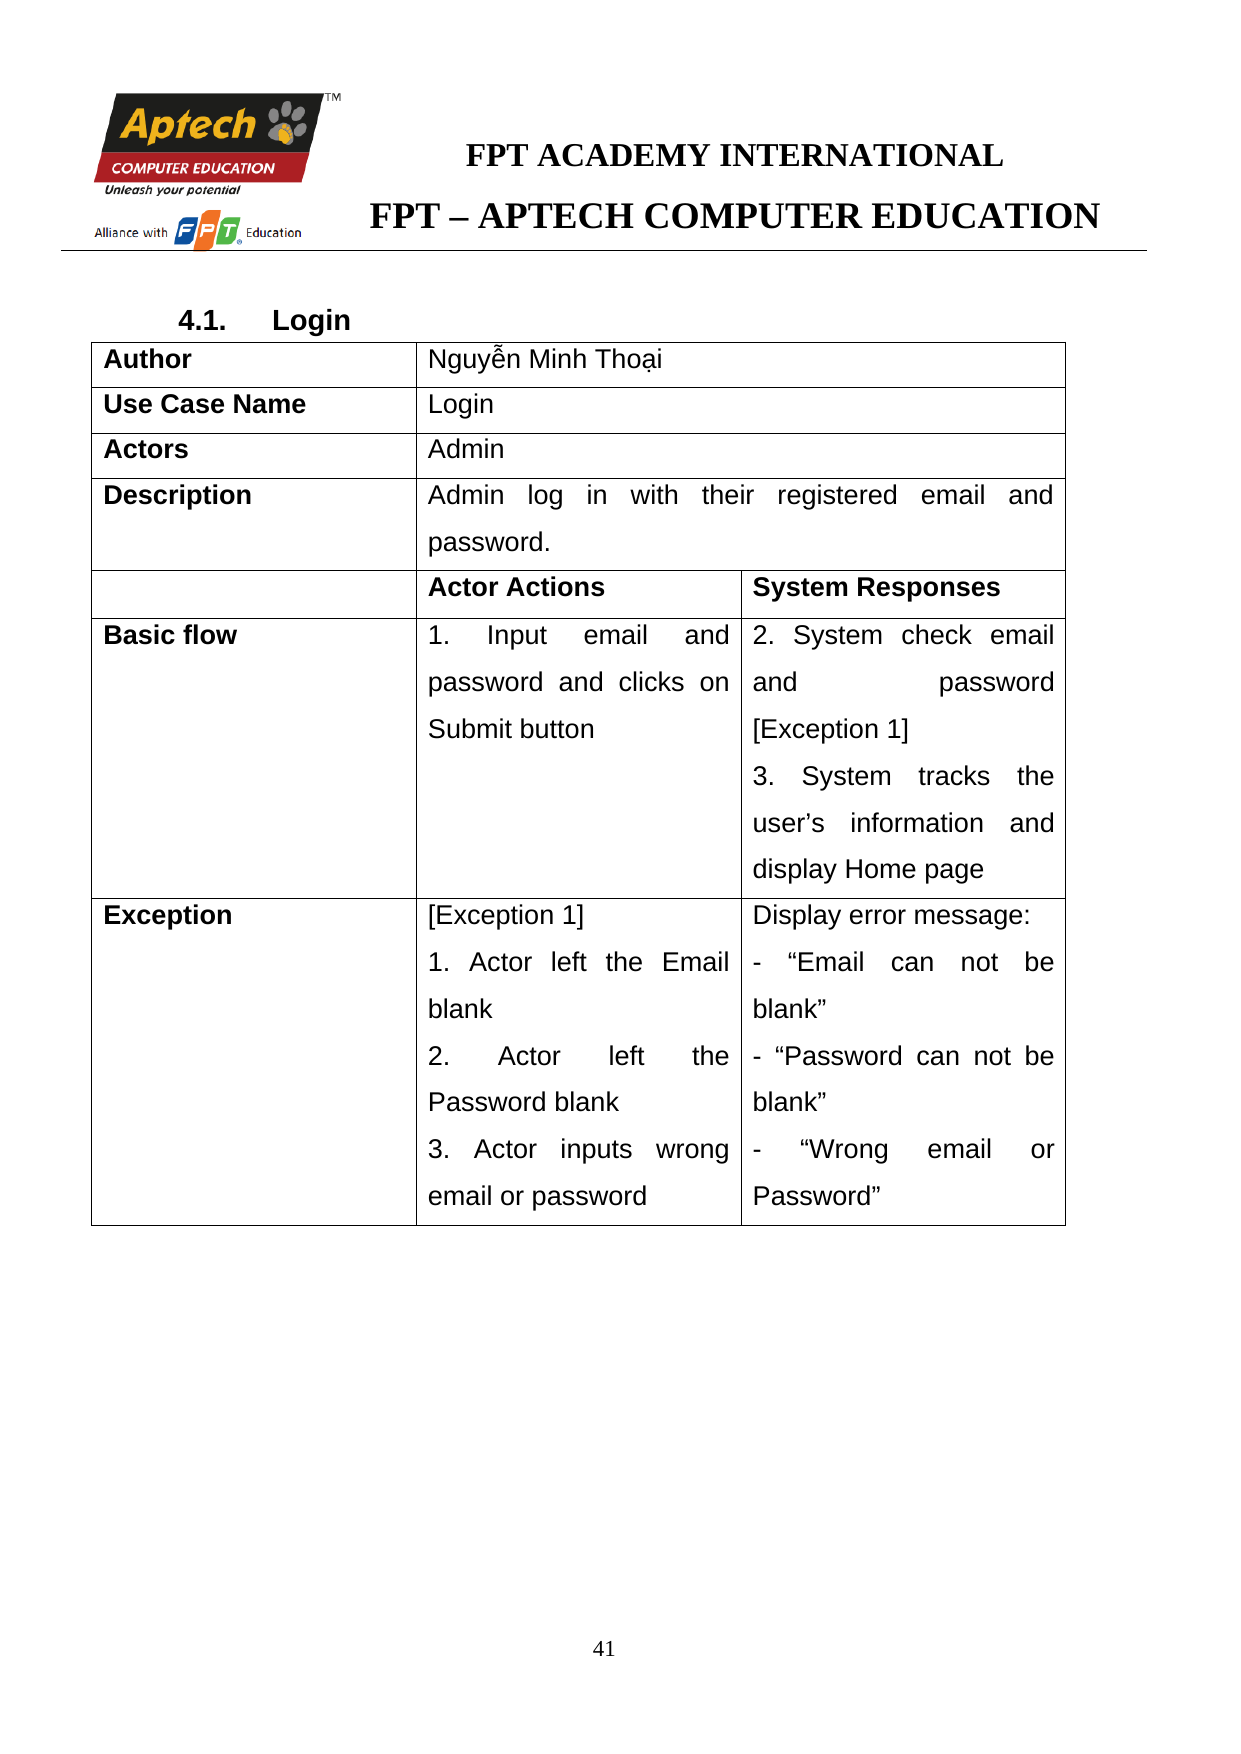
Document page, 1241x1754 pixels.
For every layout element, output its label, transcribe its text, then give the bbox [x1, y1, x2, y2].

list Login [178, 303, 1105, 337]
table_cell Description [92, 479, 416, 570]
table_cell [92, 571, 416, 618]
table_cell 2. System check email and password [Exception 1] 3. System tracks the user’s information and display Home page [742, 619, 1065, 898]
table_cell Display error message: - “Email can not be blank” - “Password can not be blank” - “Wrong email or Password” [742, 899, 1065, 1224]
table_header Nguyễn Minh Thoại [417, 343, 1065, 387]
table_cell 1. Input email and password and clicks on Submit button [417, 619, 741, 898]
table_cell Admin log in with their registered email and password. [417, 479, 1065, 570]
table_cell Actors [92, 434, 416, 478]
table_cell System Responses [742, 571, 1065, 618]
table_cell Admin [417, 434, 1065, 478]
table_cell [Exception 1] 1. Actor left the Email blank 2. Actor left the Password blank 3. Actor inputs wrong email or password [417, 899, 741, 1224]
picture [90, 251, 344, 256]
table_cell Use Case Name [92, 388, 416, 432]
picture [90, 86, 344, 250]
table_cell Login [417, 388, 1065, 432]
table_cell Basic flow [92, 619, 416, 898]
table_cell Exception [92, 899, 416, 1224]
table_header Author [92, 343, 416, 387]
table_cell Actor Actions [417, 571, 741, 618]
